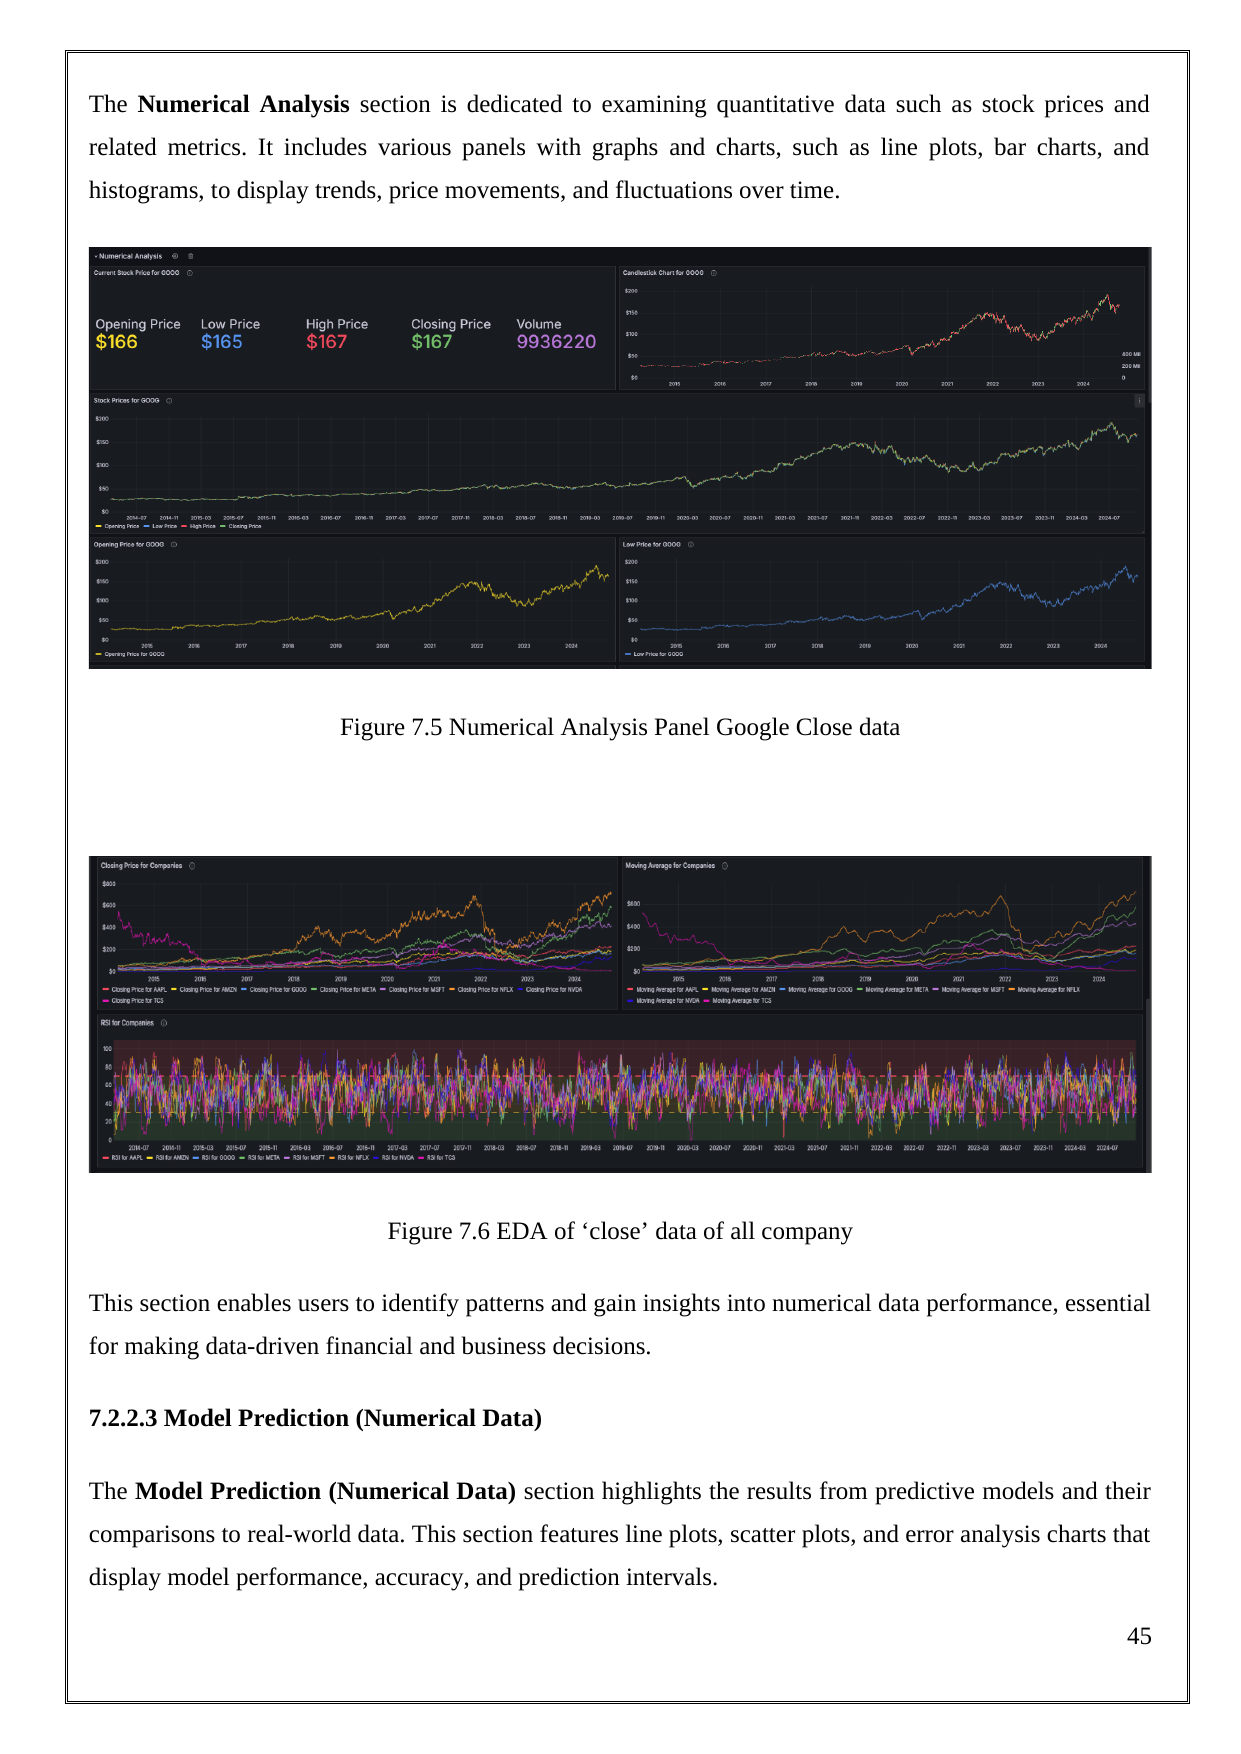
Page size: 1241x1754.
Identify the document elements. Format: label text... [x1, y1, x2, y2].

text The Model Prediction (Numerical Data) section highlights the results from predictive models and their comparisons to real-world data. This section features line plots, scatter plots, and error analysis charts that display model performance, accuracy, and prediction intervals. [89, 1476, 1152, 1591]
text Figure 7.5 Numerical Analysis Panel Google Close data [89, 712, 1152, 741]
text This section enables users to identify patterns and gain insights into numerical data performance, essential for making data-driven financial and business decisions. [89, 1288, 1152, 1360]
text 7.2.2.3 Model Prediction (Numerical Data) [89, 1403, 1152, 1432]
text Figure 7.6 EDA of ‘close’ data of all company [89, 1216, 1152, 1244]
picture [88, 247, 1152, 669]
picture [88, 856, 1152, 1173]
text The Numerical Analysis section is dedicated to examining quantitative data such as stock prices and related metrics. It includes various panels with graphs and charts, such as line plots, bar charts, and histograms, to display trends, price movements, and fluctuations over time. [89, 89, 1152, 204]
